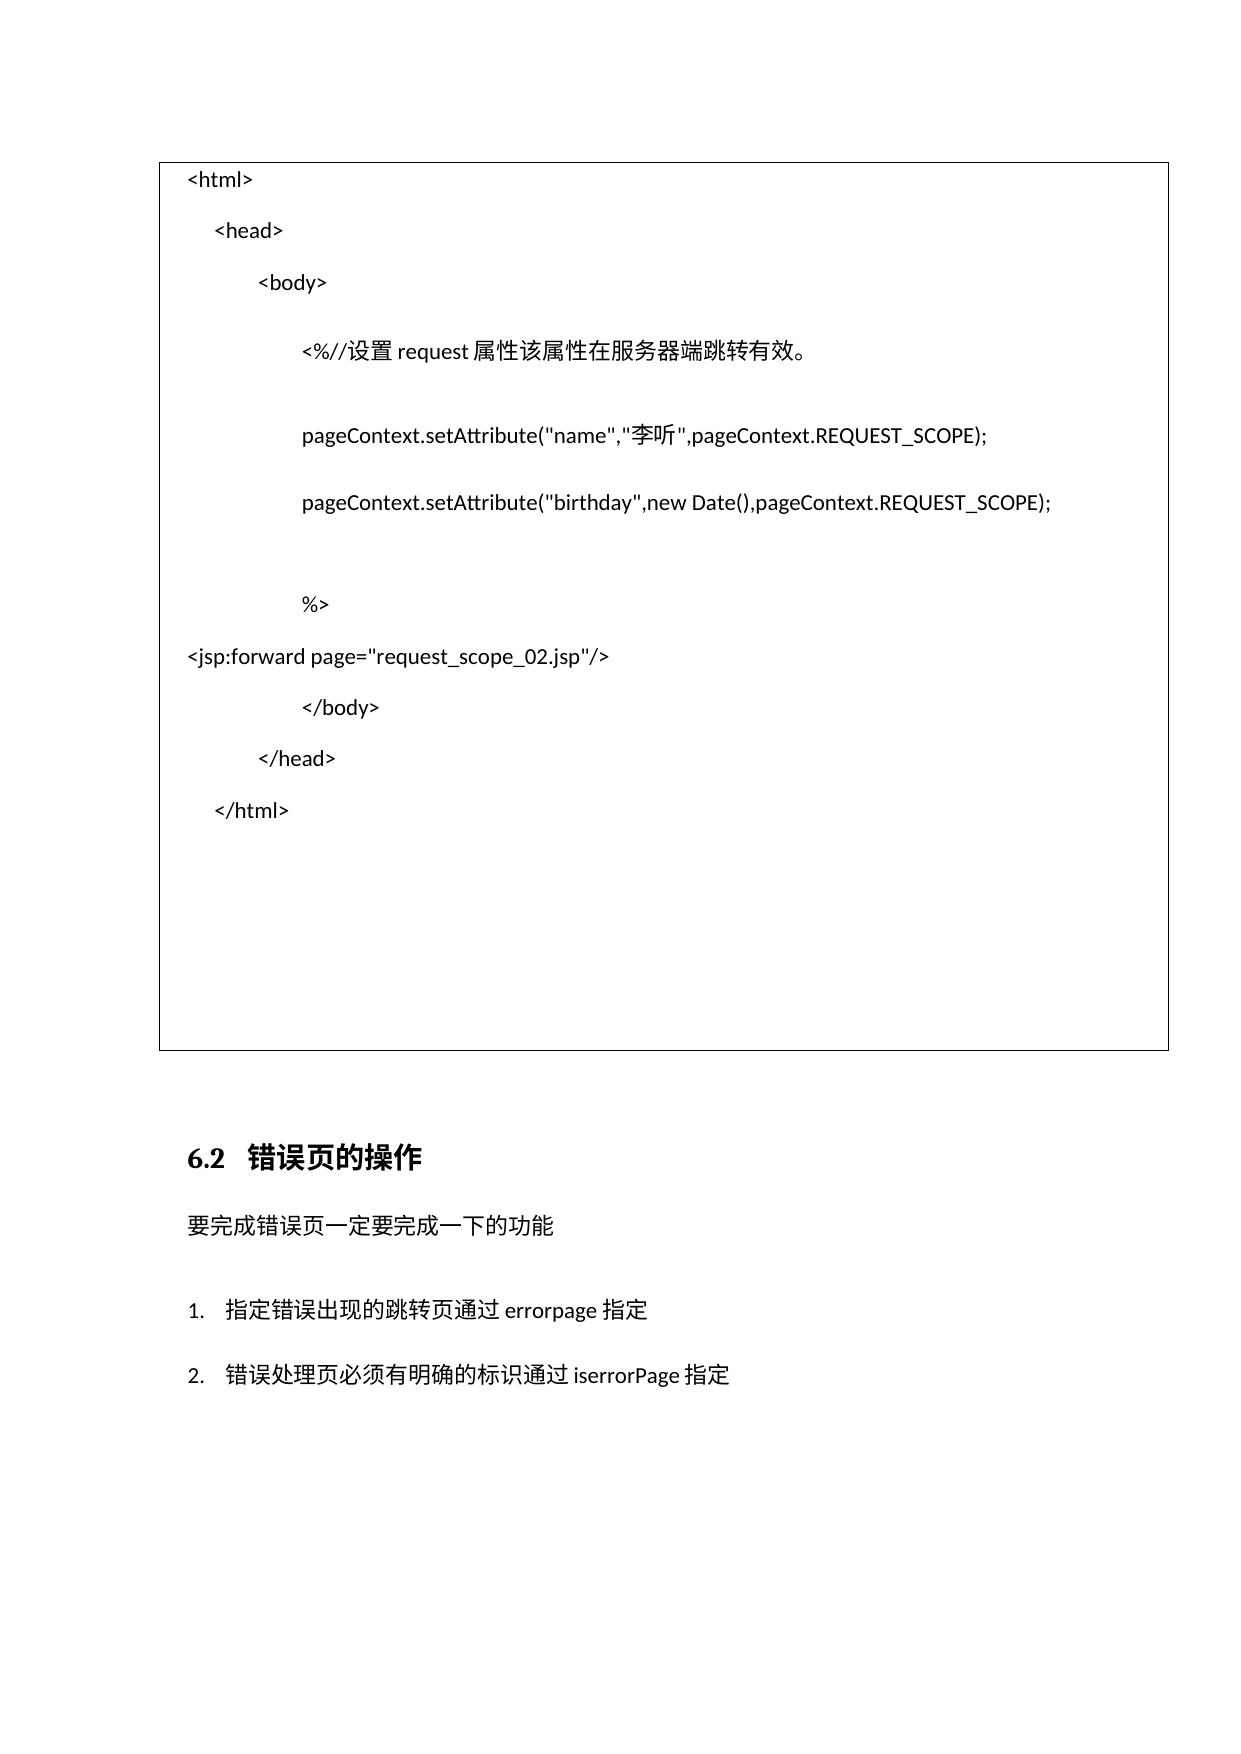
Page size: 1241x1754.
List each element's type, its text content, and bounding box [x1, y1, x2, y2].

list 错误处理页必须有明确的标识通过iserrorPage指定 [187, 1341, 1053, 1406]
text 要完成错误页一定要完成一下的功能 [187, 1192, 1053, 1257]
list 指定错误出现的跳转页通过errorpage指定 [187, 1276, 1053, 1341]
subtitle 错误页的操作 [187, 1124, 1053, 1189]
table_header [160, 163, 1168, 1050]
